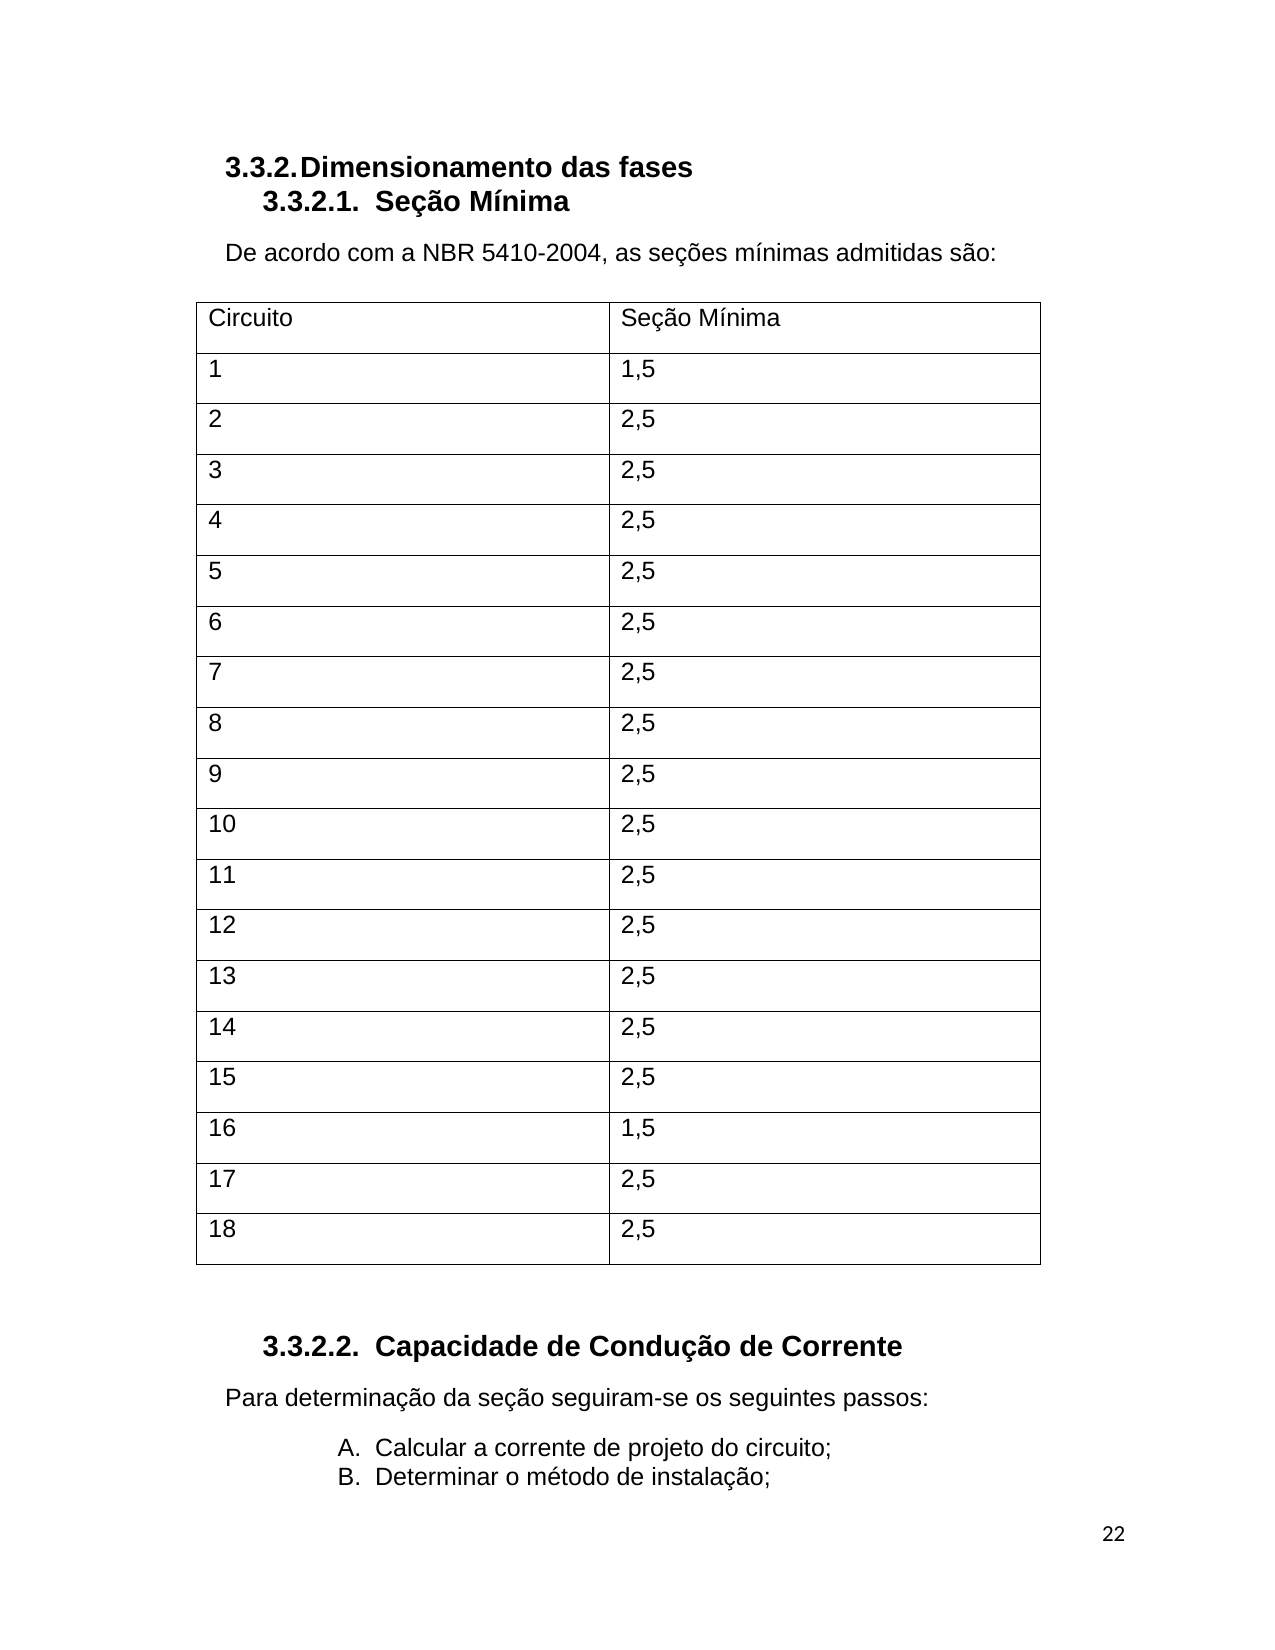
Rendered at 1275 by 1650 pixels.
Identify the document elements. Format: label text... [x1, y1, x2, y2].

table_cell 2,5 [610, 860, 1040, 909]
table_cell 2,5 [610, 910, 1040, 960]
table_cell 2,5 [610, 708, 1040, 757]
table_cell 2,5 [610, 607, 1040, 656]
table_cell 2,5 [610, 1062, 1040, 1112]
table_cell 2,5 [610, 657, 1040, 707]
table_cell 2,5 [610, 455, 1040, 504]
list Determinar o método de instalação; [337, 1461, 1125, 1490]
table_header Seção Mínima [610, 303, 1040, 352]
table_cell 12 [197, 910, 609, 960]
text Para determinação da seção seguiram-se os seguintes passos: [150, 1383, 1125, 1412]
table_cell 11 [197, 860, 609, 909]
table_cell 4 [197, 505, 609, 555]
table_cell 5 [197, 556, 609, 606]
list Seção Mínima [262, 183, 1125, 217]
table_header Circuito [197, 303, 609, 352]
table_cell 17 [197, 1164, 609, 1213]
table_cell 8 [197, 708, 609, 757]
table_cell 2,5 [610, 759, 1040, 808]
table_cell 16 [197, 1113, 609, 1162]
list Capacidade de Condução de Corrente [262, 1329, 1125, 1362]
table_cell 1,5 [610, 1113, 1040, 1162]
list Dimensionamento das fases [225, 150, 1125, 183]
table_cell 2 [197, 404, 609, 454]
table_cell 2,5 [610, 809, 1040, 859]
table_cell 6 [197, 607, 609, 656]
table_cell 1,5 [610, 354, 1040, 403]
table_cell 15 [197, 1062, 609, 1112]
table_cell 2,5 [610, 505, 1040, 555]
table_cell 2,5 [610, 1214, 1040, 1264]
table_cell 3 [197, 455, 609, 504]
table_cell 2,5 [610, 404, 1040, 454]
table_cell 2,5 [610, 1012, 1040, 1061]
table_cell 2,5 [610, 556, 1040, 606]
table_cell 7 [197, 657, 609, 707]
table_cell 1 [197, 354, 609, 403]
table_cell 10 [197, 809, 609, 859]
table_cell 2,5 [610, 1164, 1040, 1213]
table_cell 9 [197, 759, 609, 808]
table_cell 2,5 [610, 961, 1040, 1011]
text De acordo com a NBR 5410-2004, as seções mínimas admitidas são: [225, 238, 1125, 267]
table_cell 18 [197, 1214, 609, 1264]
table_cell 13 [197, 961, 609, 1011]
list Calcular a corrente de projeto do circuito; [337, 1433, 1125, 1461]
table_cell 14 [197, 1012, 609, 1061]
